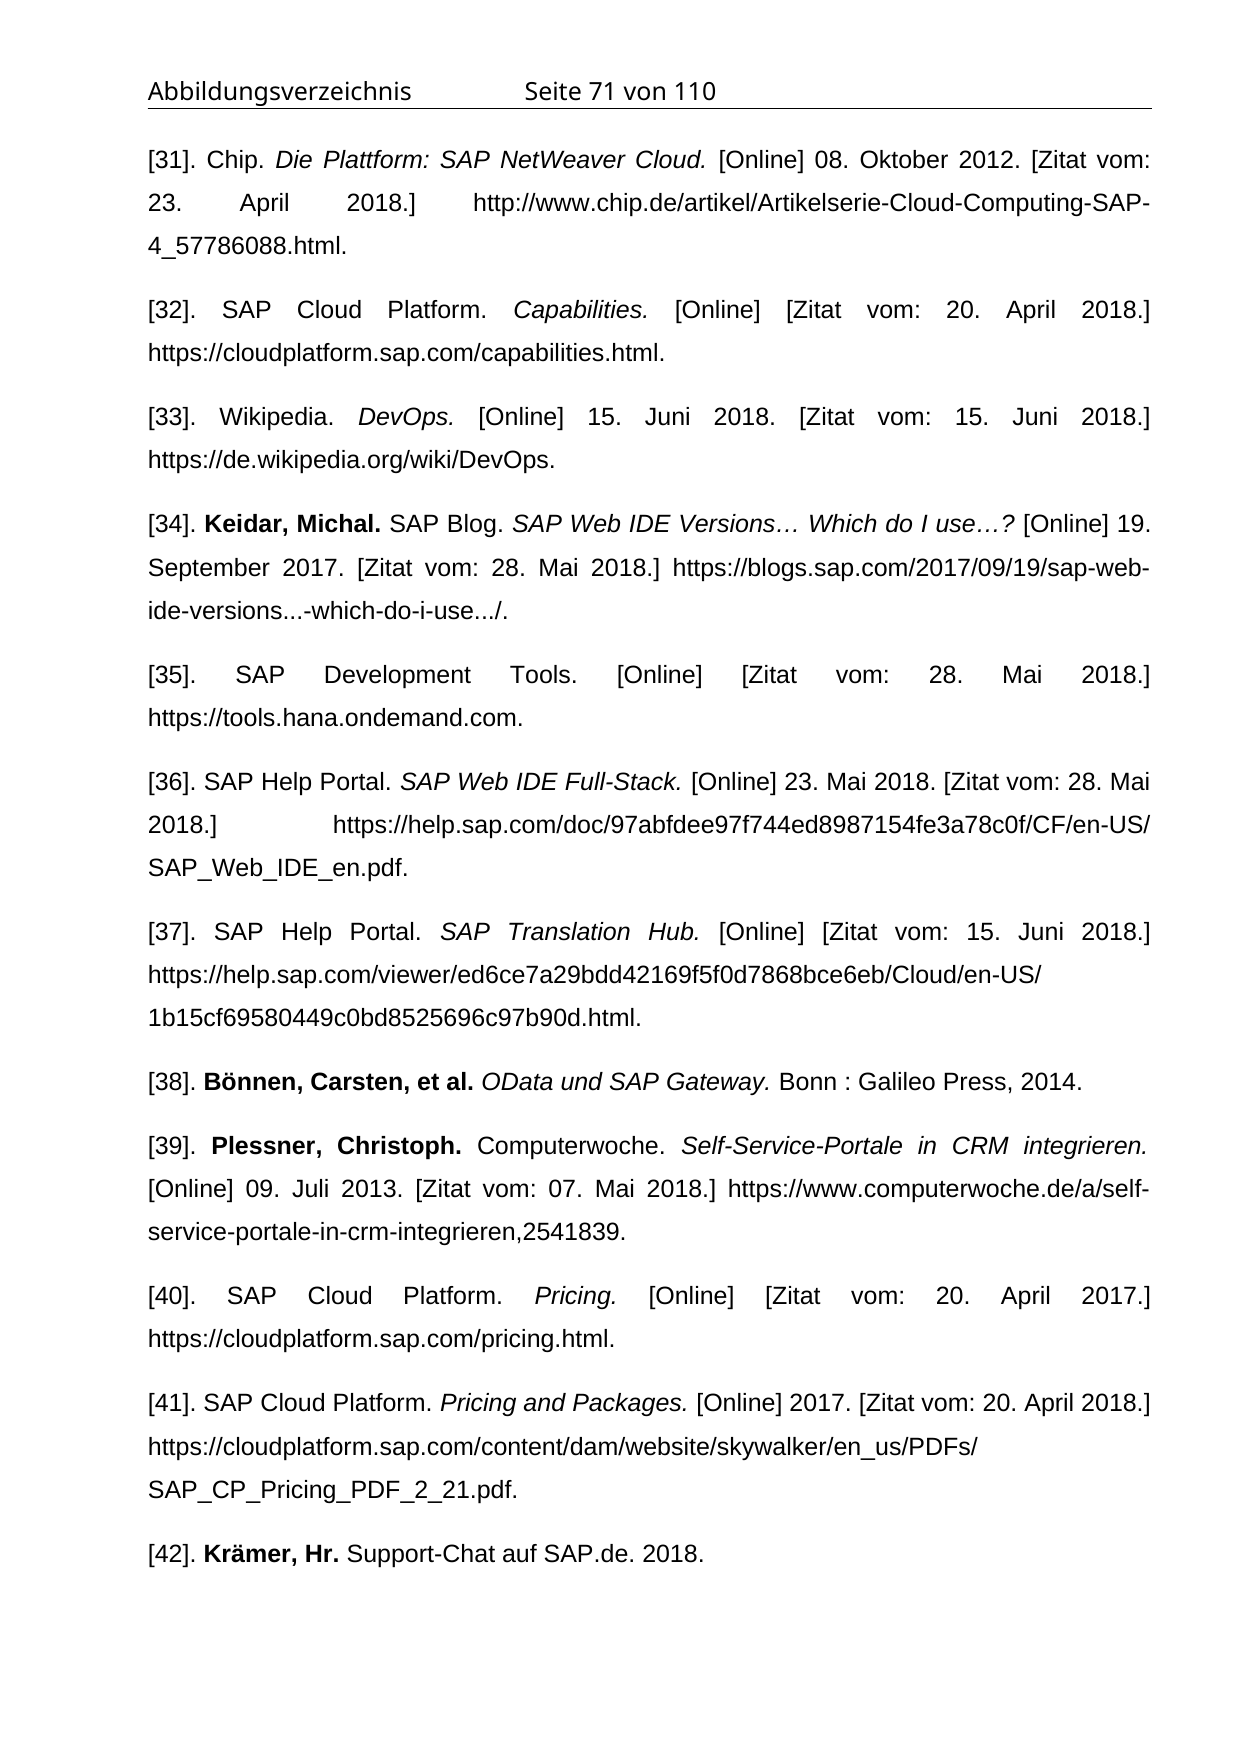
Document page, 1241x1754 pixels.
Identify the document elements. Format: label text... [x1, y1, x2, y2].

text [36]. SAP Help Portal. SAP Web IDE Full-Stack. [Online] 23. Mai 2018. [Zitat vom: 28. Mai 2018.] https://help.sap.com/doc/97abfdee97f744ed8987154fe3a78c0f/CF/en-US/SAP_Web_IDE_en.pdf. [148, 767, 1152, 882]
text [37]. SAP Help Portal. SAP Translation Hub. [Online] [Zitat vom: 15. Juni 2018.] https://help.sap.com/viewer/ed6ce7a29bdd42169f5f0d7868bce6eb/Cloud/en-US/1b15cf69580449c0bd8525696c97b90d.html. [148, 917, 1152, 1032]
text [33]. Wikipedia. DevOps. [Online] 15. Juni 2018. [Zitat vom: 15. Juni 2018.] https://de.wikipedia.org/wiki/DevOps. [148, 402, 1152, 474]
text [38]. Bönnen, Carsten, et al. OData und SAP Gateway. Bonn : Galileo Press, 2014. [148, 1067, 1152, 1096]
text [41]. SAP Cloud Platform. Pricing and Packages. [Online] 2017. [Zitat vom: 20. April 2018.] https://cloudplatform.sap.com/content/dam/website/skywalker/en_us/PDFs/SAP_CP_Pricing_PDF_2_21.pdf. [148, 1388, 1152, 1503]
text [42]. Krämer, Hr. Support-Chat auf SAP.de. 2018. [148, 1539, 1152, 1567]
text [35]. SAP Development Tools. [Online] [Zitat vom: 28. Mai 2018.] https://tools.hana.ondemand.com. [148, 660, 1152, 732]
text [32]. SAP Cloud Platform. Capabilities. [Online] [Zitat vom: 20. April 2018.] https://cloudplatform.sap.com/capabilities.html. [148, 295, 1152, 367]
text [31]. Chip. Die Plattform: SAP NetWeaver Cloud. [Online] 08. Oktober 2012. [Zitat vom: 23. April 2018.] http://www.chip.de/artikel/Artikelserie-Cloud-Computing-SAP-4_57786088.html. [148, 145, 1152, 260]
text [40]. SAP Cloud Platform. Pricing. [Online] [Zitat vom: 20. April 2017.] https://cloudplatform.sap.com/pricing.html. [148, 1281, 1152, 1353]
text [39]. Plessner, Christoph. Computerwoche. Self-Service-Portale in CRM integrieren. [Online] 09. Juli 2013. [Zitat vom: 07. Mai 2018.] https://www.computerwoche.de/a/self-service-portale-in-crm-integrieren,2541839. [148, 1131, 1152, 1246]
text [34]. Keidar, Michal. SAP Blog. SAP Web IDE Versions… Which do I use…? [Online] 19. September 2017. [Zitat vom: 28. Mai 2018.] https://blogs.sap.com/2017/09/19/sap-web-ide-versions...-which-do-i-use.../. [148, 509, 1152, 624]
